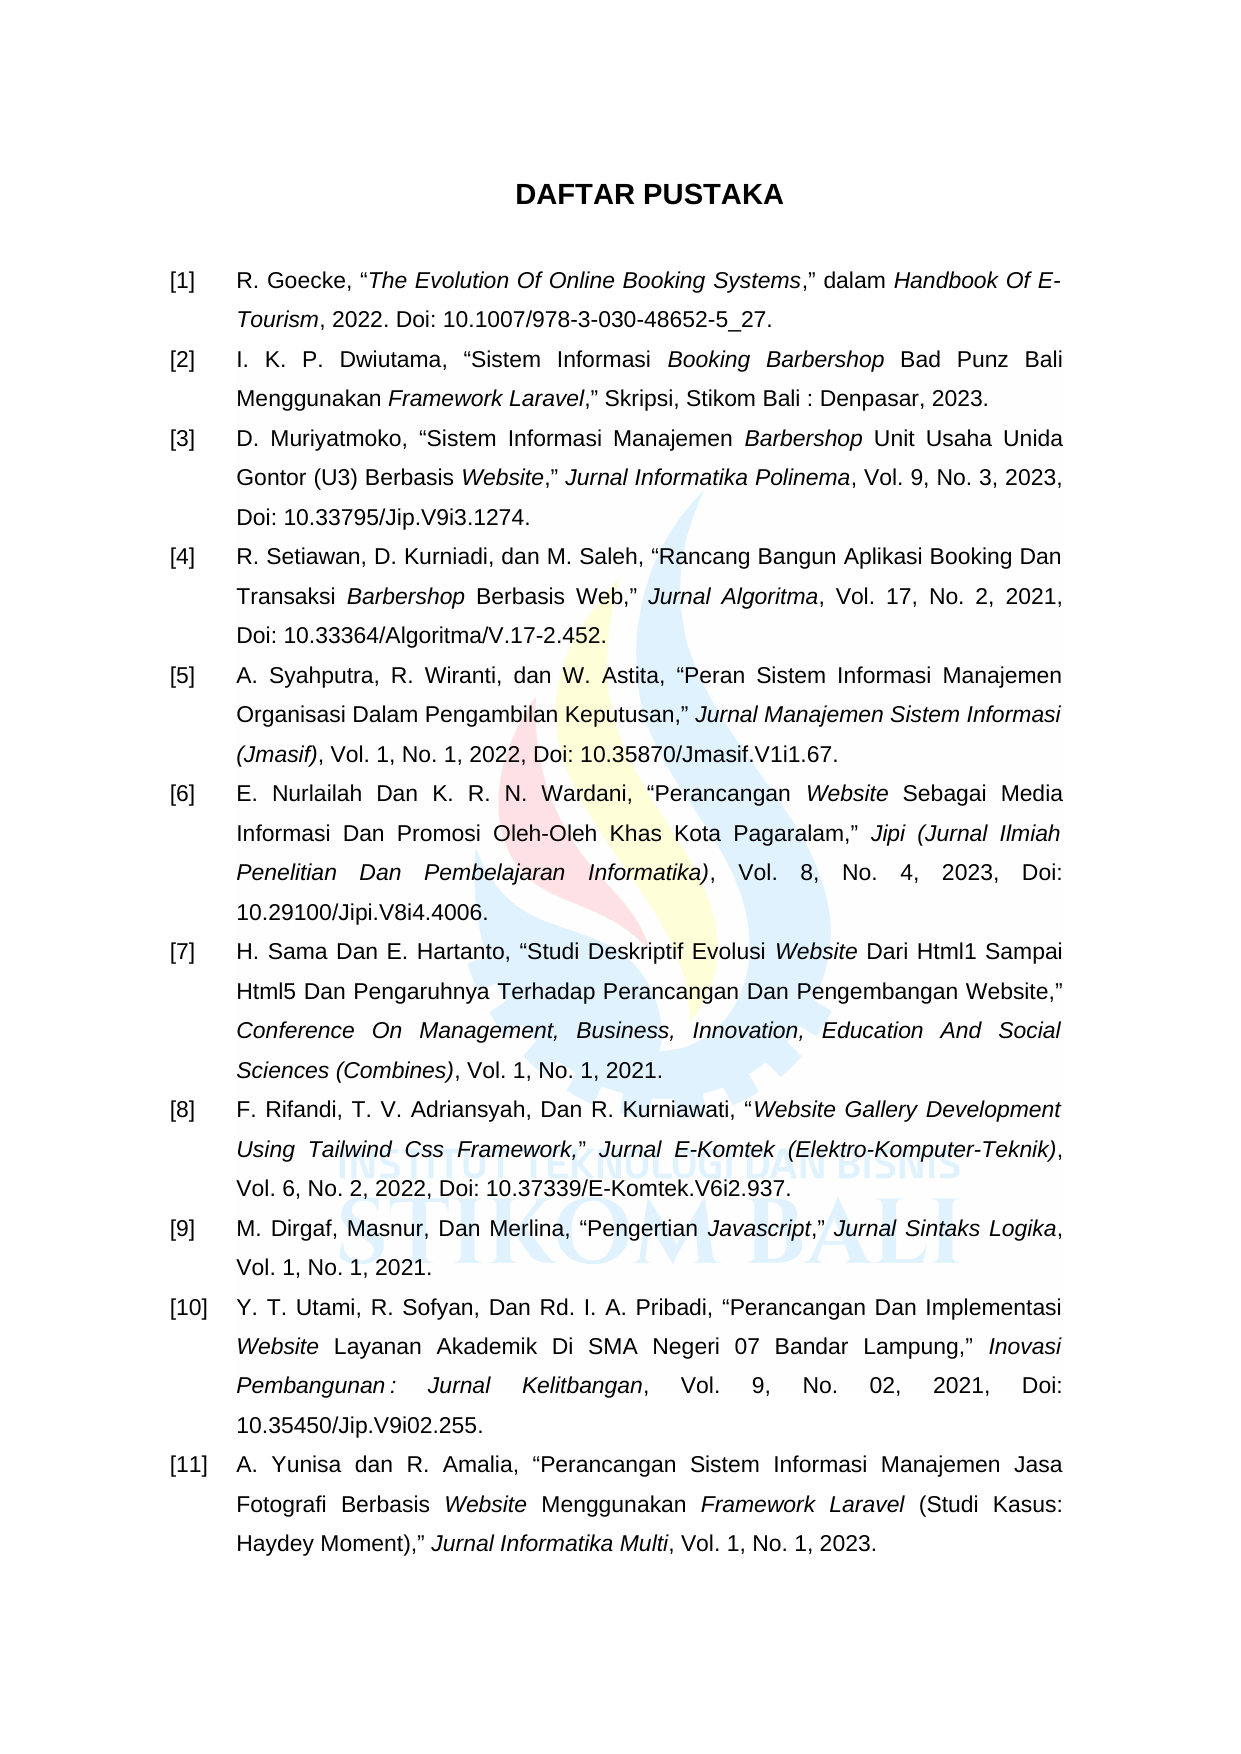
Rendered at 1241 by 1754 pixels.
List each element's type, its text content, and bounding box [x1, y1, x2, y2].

list DAFTAR PUSTAKA [236, 177, 1063, 211]
